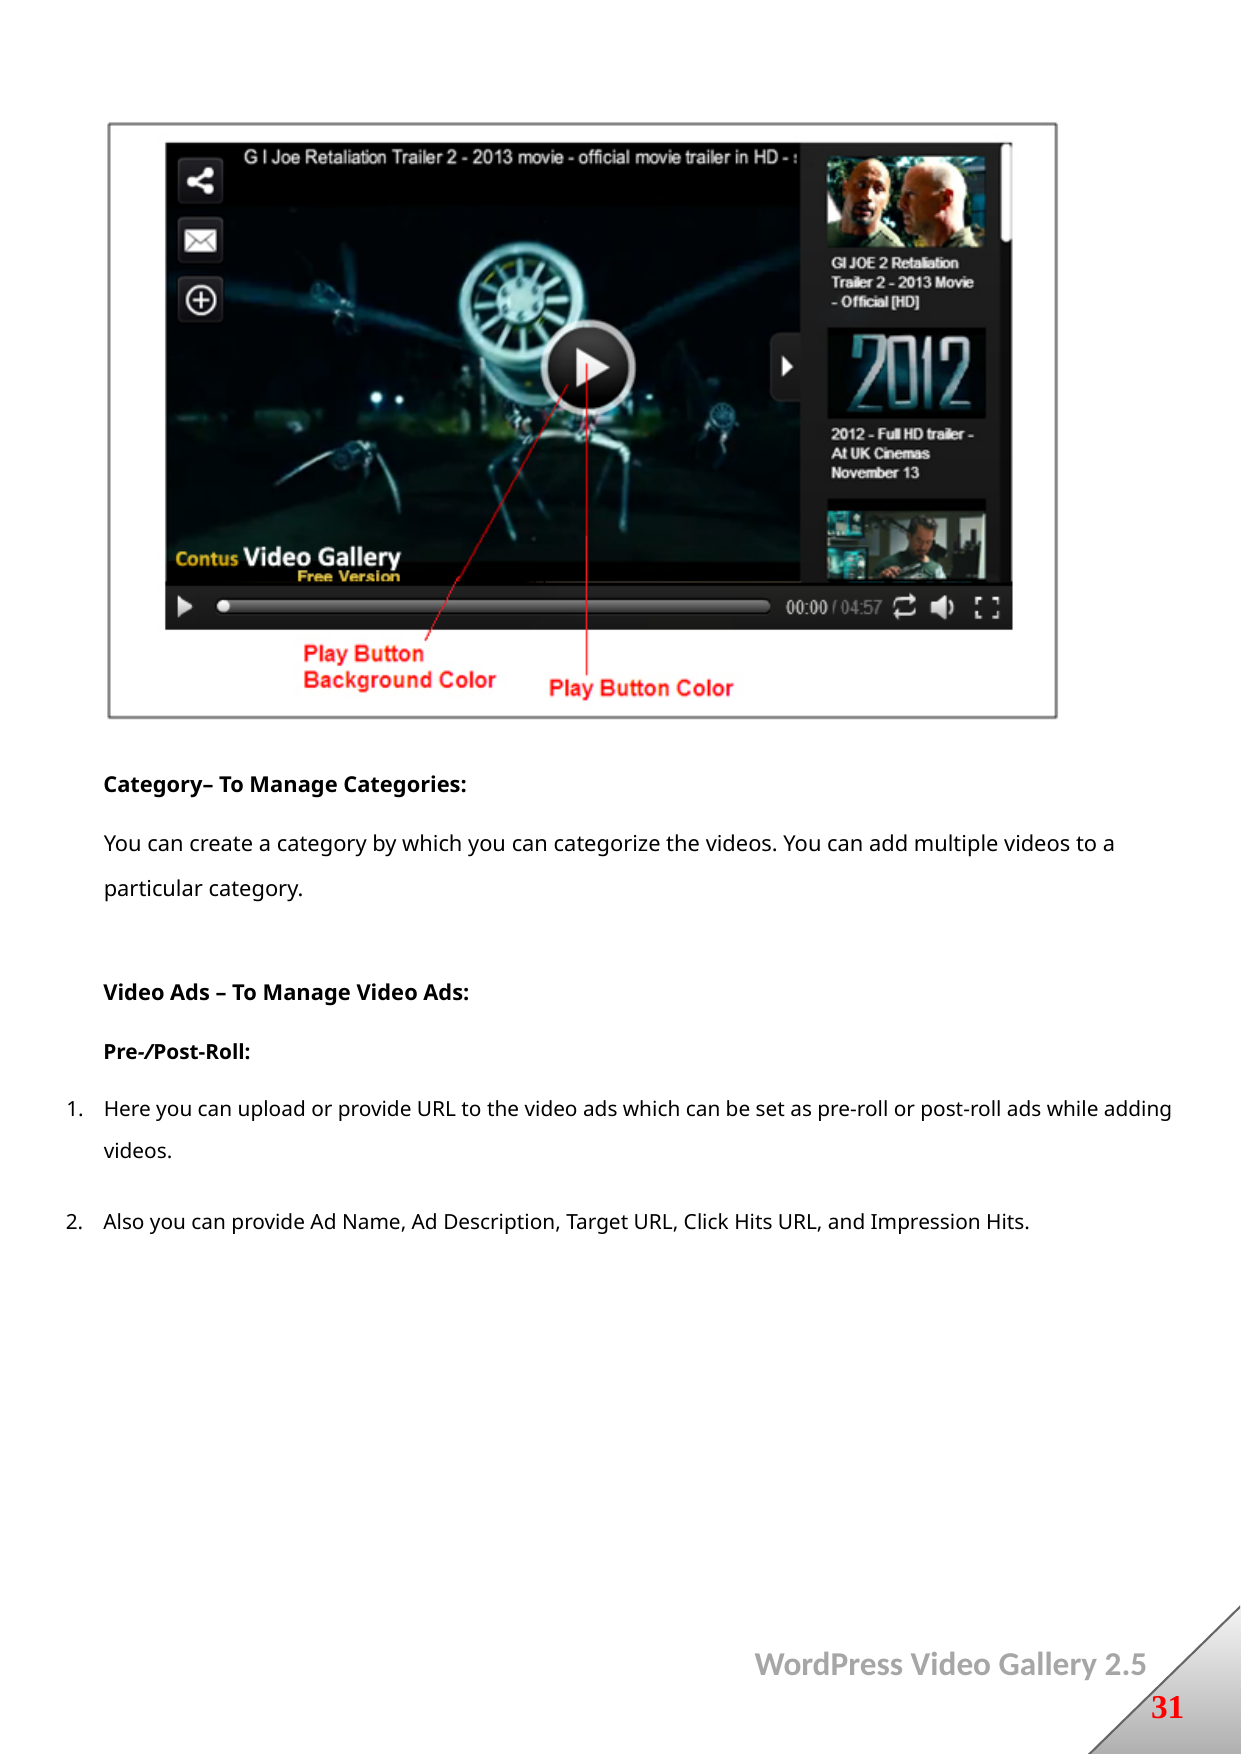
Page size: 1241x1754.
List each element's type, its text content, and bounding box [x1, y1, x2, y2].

list Also you can provide Ad Name, Ad Description, Target URL, Click Hits URL, and Impression Hits. [66, 1207, 1181, 1236]
list Here you can upload or provide URL to the video ads which can be set as pre-roll or post-roll ads while adding videos. [66, 1094, 1181, 1165]
picture [103, 118, 1080, 724]
text Category– To Manage Categories: [103, 769, 1181, 798]
text Video Ads – To Manage Video Ads: [103, 977, 1181, 1007]
text Pre-/Post-Roll: [103, 1037, 1181, 1065]
text You can create a category by which you can categorize the videos. You can add multiple videos to a particular category. [103, 828, 1181, 903]
